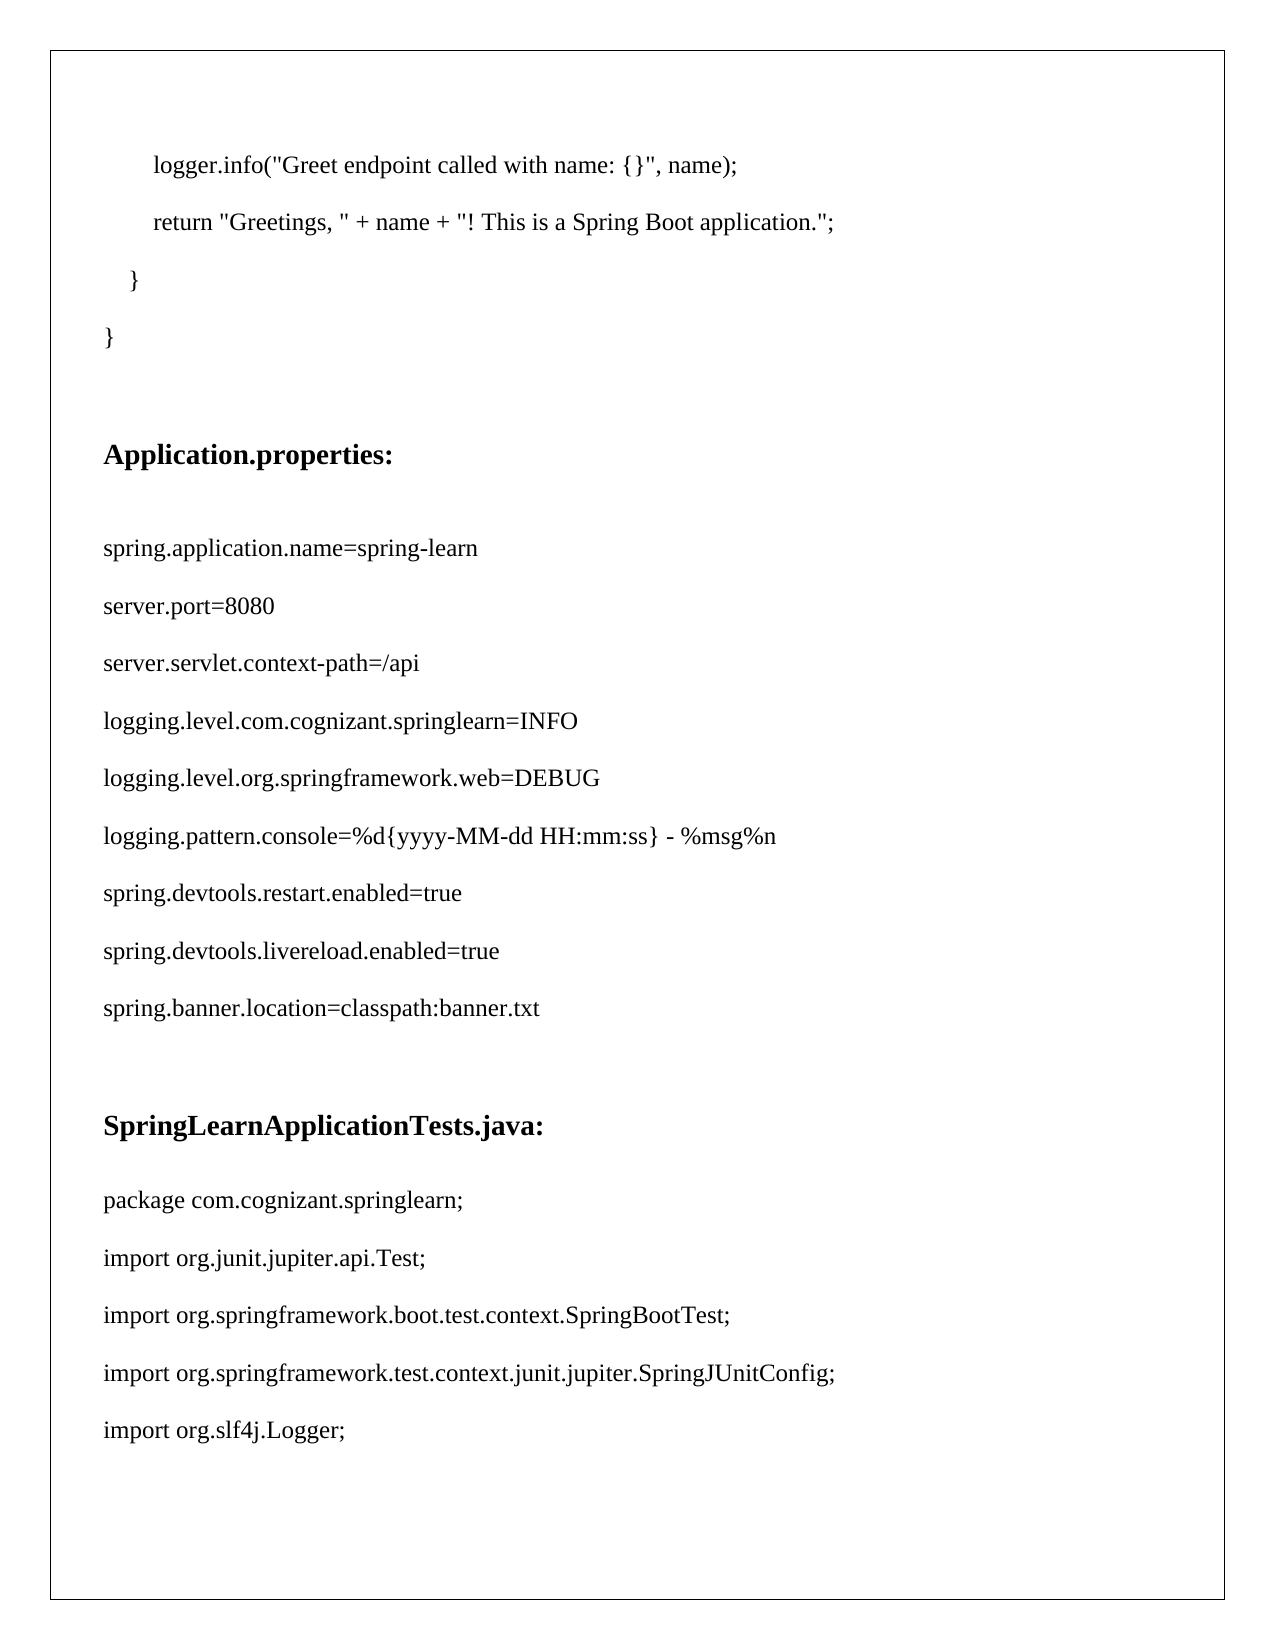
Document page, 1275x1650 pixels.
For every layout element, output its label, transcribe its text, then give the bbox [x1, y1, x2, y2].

text spring.banner.location=classpath:banner.txt [103, 993, 1209, 1022]
text logging.level.org.springframework.web=DEBUG [103, 763, 1209, 792]
text SpringLearnApplicationTests.java: [103, 1108, 1209, 1142]
text server.servlet.context-path=/api [103, 648, 1209, 677]
text spring.application.name=spring-learn [103, 533, 1209, 562]
text logger.info("Greet endpoint called with name: {}", name); [103, 150, 1209, 179]
text import org.springframework.boot.test.context.SpringBootTest; [103, 1301, 1209, 1329]
text package com.cognizant.springlearn; [103, 1186, 1209, 1214]
text spring.devtools.restart.enabled=true [103, 878, 1209, 907]
text } [103, 322, 1209, 351]
text server.port=8080 [103, 591, 1209, 620]
text import org.slf4j.Logger; [103, 1416, 1209, 1444]
text logging.level.com.cognizant.springlearn=INFO [103, 706, 1209, 735]
text return "Greetings, " + name + "! This is a Spring Boot application."; [103, 207, 1209, 236]
text import org.junit.jupiter.api.Test; [103, 1243, 1209, 1272]
text } [103, 265, 1209, 294]
text spring.devtools.livereload.enabled=true [103, 936, 1209, 965]
text logging.pattern.console=%d{yyyy-MM-dd HH:mm:ss} - %msg%n [103, 821, 1209, 850]
text import org.springframework.test.context.junit.jupiter.SpringJUnitConfig; [103, 1358, 1209, 1387]
text Application.properties: [103, 437, 1209, 471]
